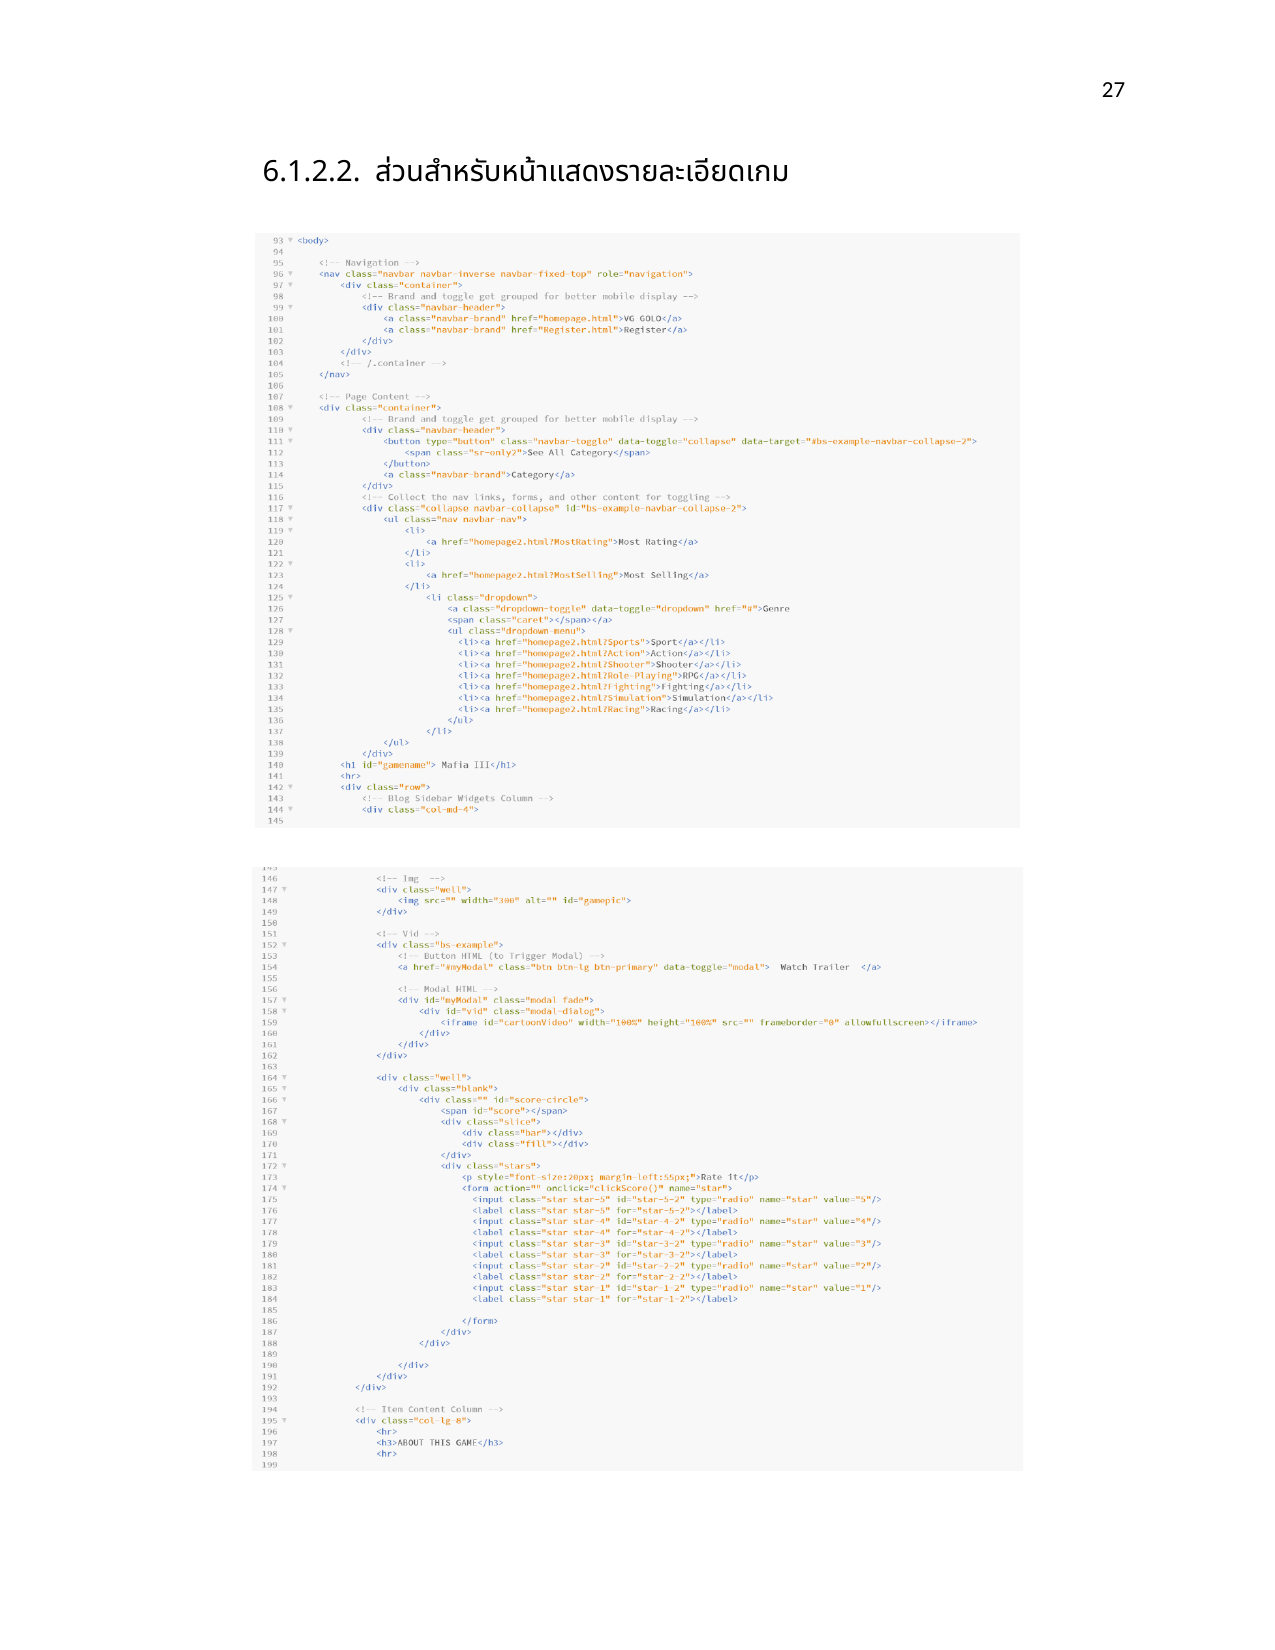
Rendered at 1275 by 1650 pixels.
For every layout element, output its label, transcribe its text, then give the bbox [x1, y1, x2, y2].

list ส่วนสำหรับหน้าแสดงรายละเอียดเกม [262, 150, 1125, 194]
picture [251, 867, 1024, 1471]
picture [254, 233, 1021, 828]
